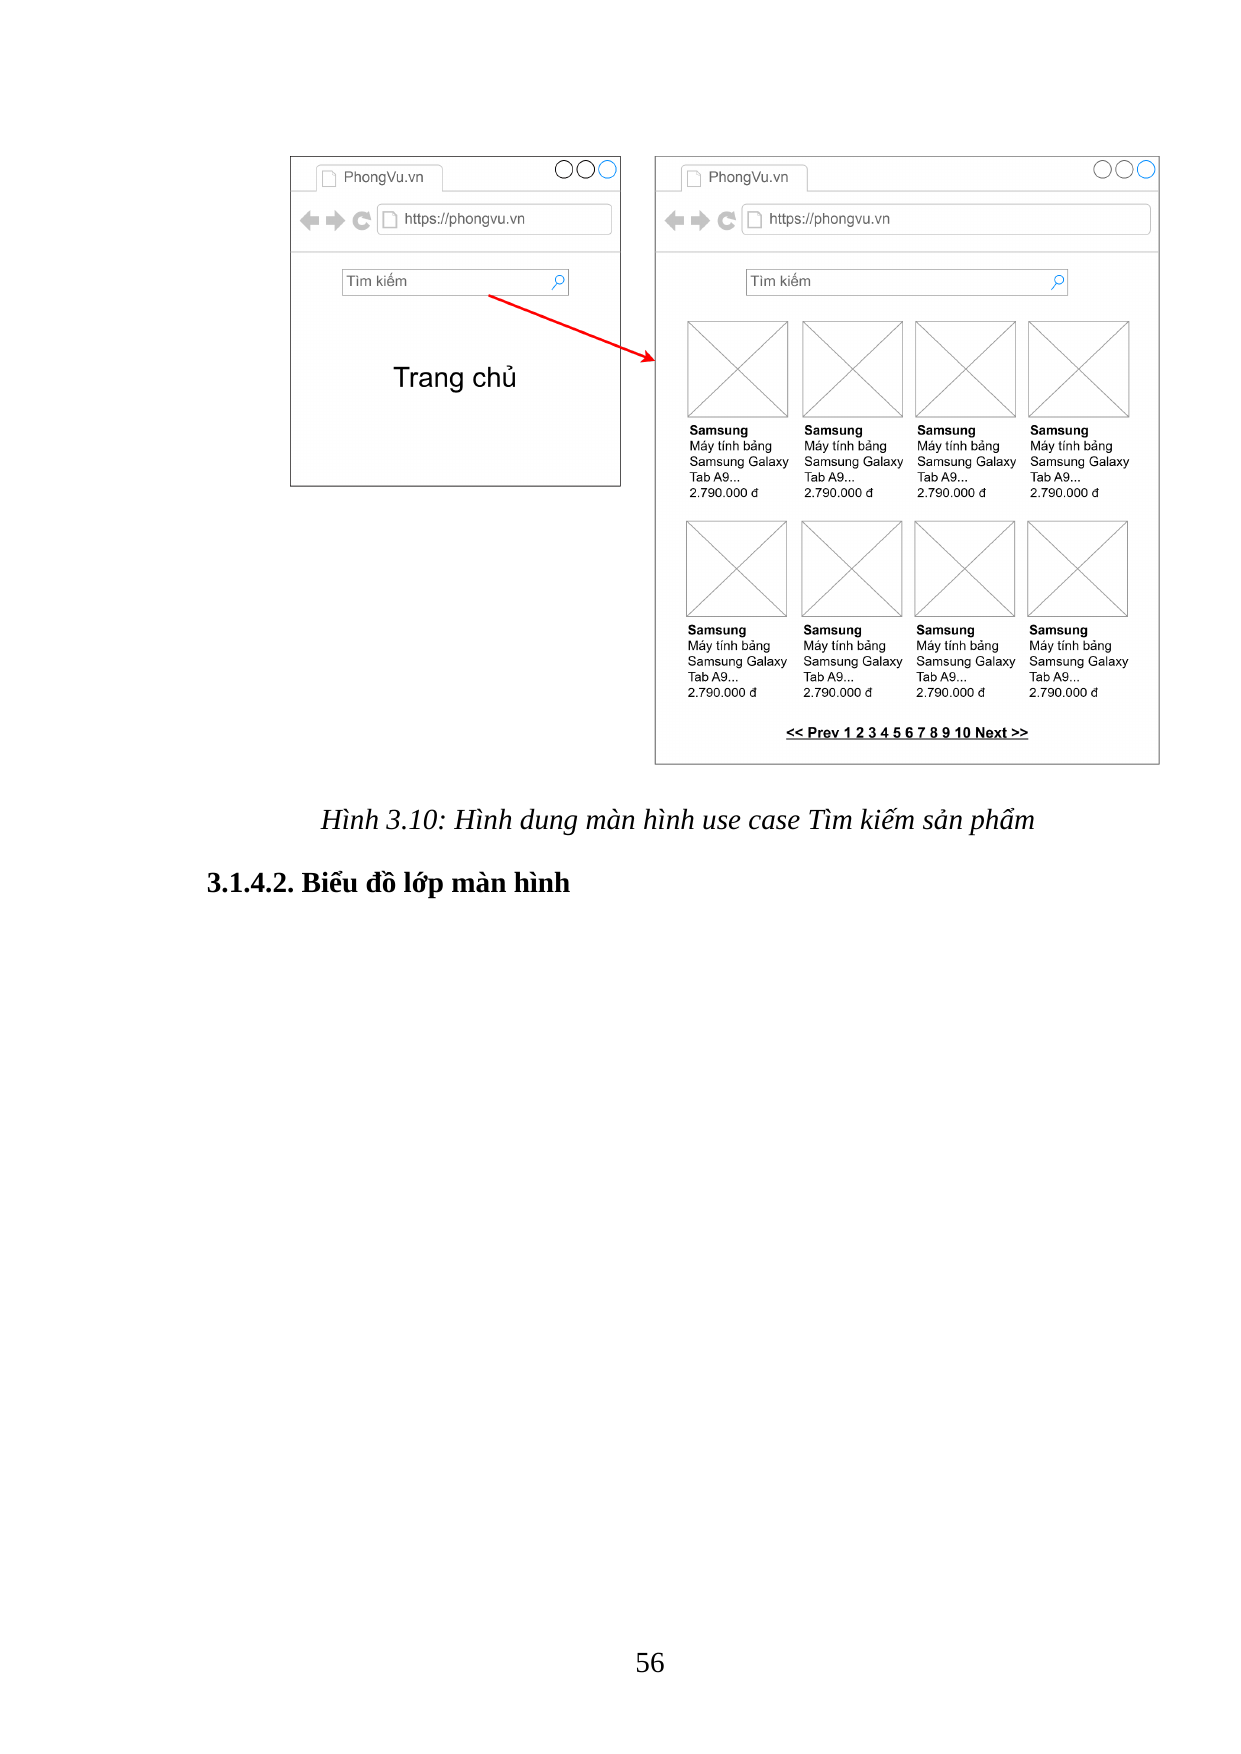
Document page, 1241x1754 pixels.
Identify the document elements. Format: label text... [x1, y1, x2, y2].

text 3.1.4.2. Biểu đồ lớp màn hình [207, 865, 1093, 898]
subtitle Hình 3.10: Hình dung màn hình use case Tìm kiếm sản phẩm [266, 802, 1093, 835]
picture [281, 147, 1168, 773]
